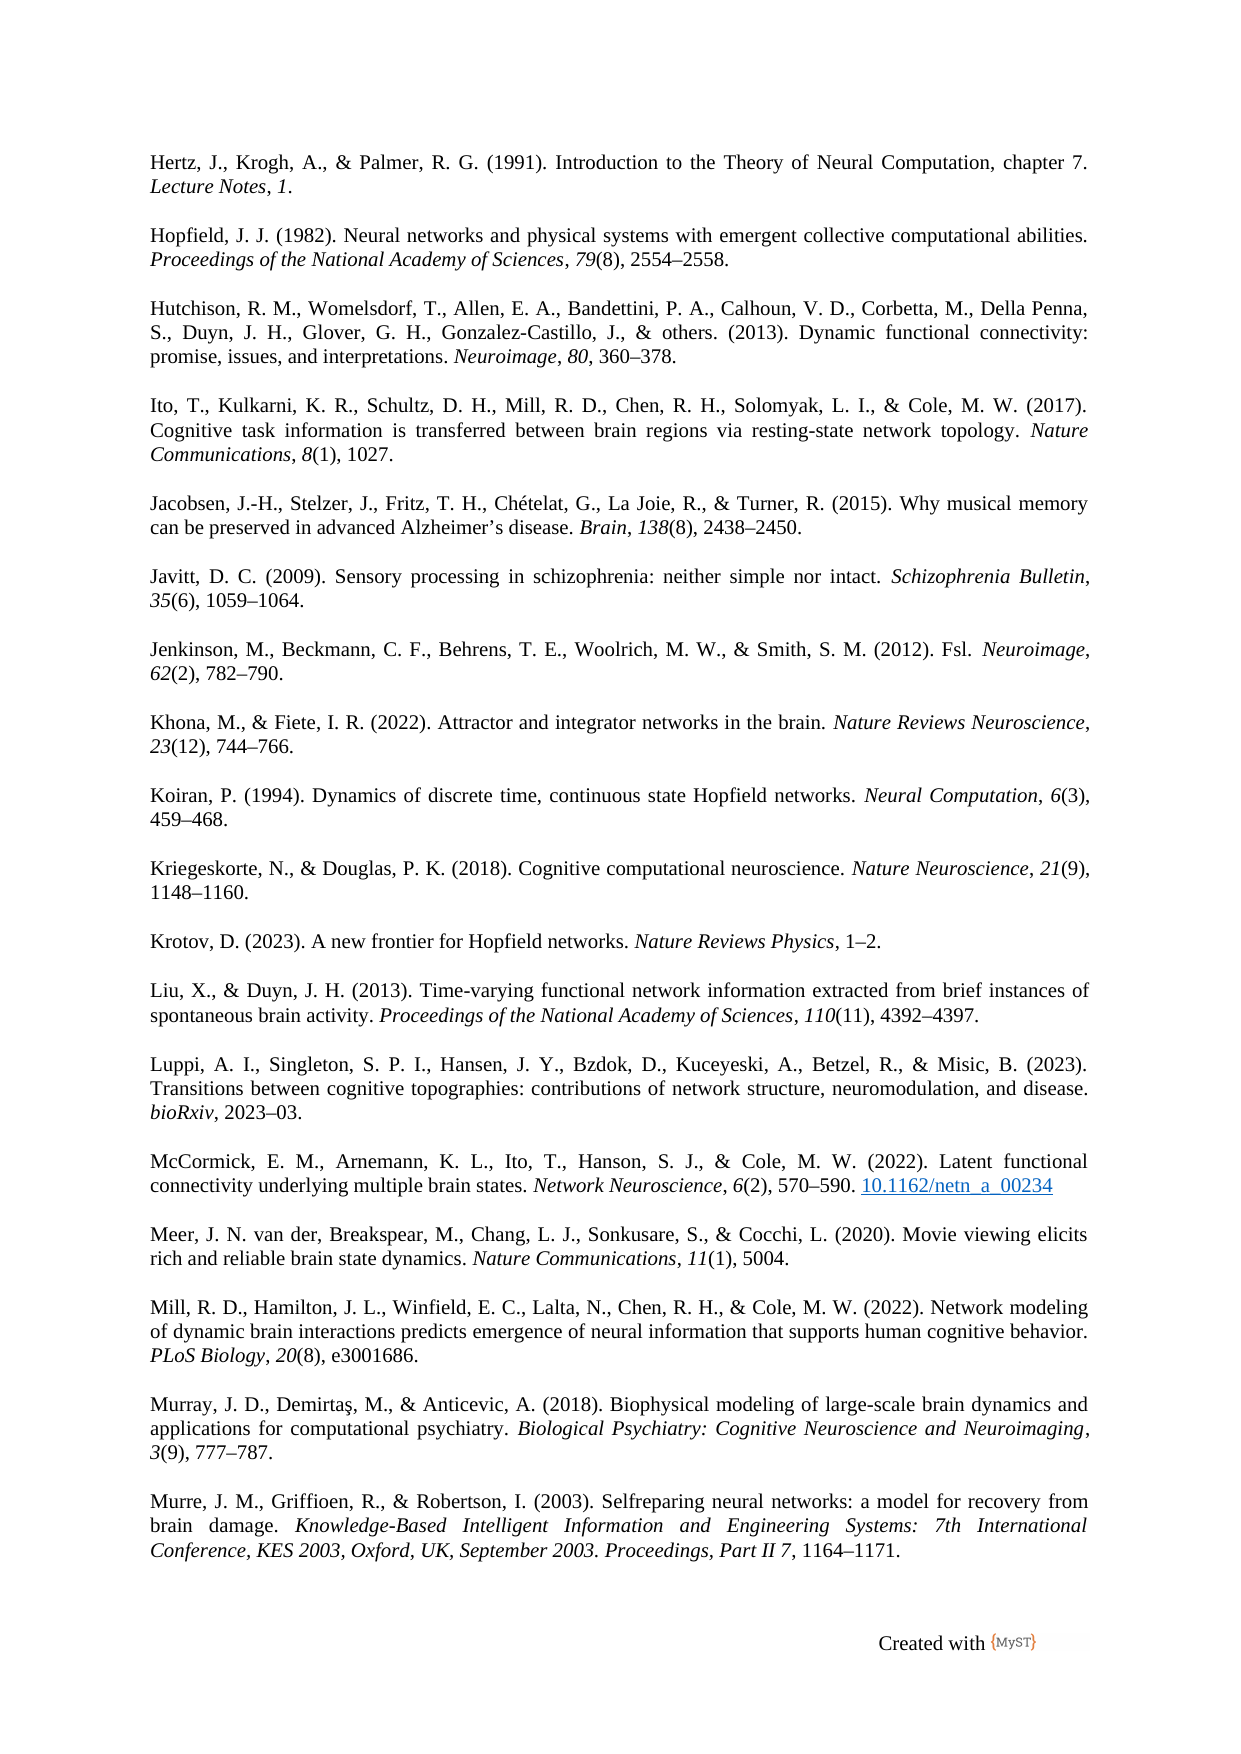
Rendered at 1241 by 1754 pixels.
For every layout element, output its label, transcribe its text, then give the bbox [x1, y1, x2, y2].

text Jacobsen, J.-H., Stelzer, J., Fritz, T. H., Chételat, G., La Joie, R., & Turner, R. (2015). Why musical memory can be preserved in advanced Alzheimer’s disease. Brain, 138(8), 2438–2450. [150, 491, 1090, 539]
picture [990, 1633, 1091, 1651]
text Murray, J. D., Demirtaş, M., & Anticevic, A. (2018). Biophysical modeling of large-scale brain dynamics and applications for computational psychiatry. Biological Psychiatry: Cognitive Neuroscience and Neuroimaging, 3(9), 777–787. [150, 1392, 1090, 1464]
text Hertz, J., Krogh, A., & Palmer, R. G. (1991). Introduction to the Theory of Neural Computation, chapter 7. Lecture Notes, 1. [150, 150, 1090, 198]
text Jenkinson, M., Beckmann, C. F., Behrens, T. E., Woolrich, M. W., & Smith, S. M. (2012). Fsl. Neuroimage, 62(2), 782–790. [150, 637, 1090, 685]
text Liu, X., & Duyn, J. H. (2013). Time-varying functional network information extracted from brief instances of spontaneous brain activity. Proceedings of the National Academy of Sciences, 110(11), 4392–4397. [150, 978, 1090, 1027]
text Hopfield, J. J. (1982). Neural networks and physical systems with emergent collective computational abilities. Proceedings of the National Academy of Sciences, 79(8), 2554–2558. [150, 223, 1090, 271]
text Meer, J. N. van der, Breakspear, M., Chang, L. J., Sonkusare, S., & Cocchi, L. (2020). Movie viewing elicits rich and reliable brain state dynamics. Nature Communications, 11(1), 5004. [150, 1222, 1090, 1270]
text Krotov, D. (2023). A new frontier for Hopfield networks. Nature Reviews Physics, 1–2. [150, 929, 1090, 953]
text Koiran, P. (1994). Dynamics of discrete time, continuous state Hopfield networks. Neural Computation, 6(3), 459–468. [150, 783, 1090, 831]
text Khona, M., & Fiete, I. R. (2022). Attractor and integrator networks in the brain. Nature Reviews Neuroscience, 23(12), 744–766. [150, 710, 1090, 758]
text Luppi, A. I., Singleton, S. P. I., Hansen, J. Y., Bzdok, D., Kuceyeski, A., Betzel, R., & Misic, B. (2023). Transitions between cognitive topographies: contributions of network structure, neuromodulation, and disease. bioRxiv, 2023–03. [150, 1052, 1090, 1124]
text McCormick, E. M., Arnemann, K. L., Ito, T., Hanson, S. J., & Cole, M. W. (2022). Latent functional connectivity underlying multiple brain states. Network Neuroscience, 6(2), 570–590. 10.1162/netn_a_00234 [150, 1149, 1090, 1197]
text Kriegeskorte, N., & Douglas, P. K. (2018). Cognitive computational neuroscience. Nature Neuroscience, 21(9), 1148–1160. [150, 856, 1090, 904]
text Ito, T., Kulkarni, K. R., Schultz, D. H., Mill, R. D., Chen, R. H., Solomyak, L. I., & Cole, M. W. (2017). Cognitive task information is transferred between brain regions via resting-state network topology. Nature Communications, 8(1), 1027. [150, 393, 1090, 466]
text Murre, J. M., Griffioen, R., & Robertson, I. (2003). Selfreparing neural networks: a model for recovery from brain damage. Knowledge-Based Intelligent Information and Engineering Systems: 7th International Conference, KES 2003, Oxford, UK, September 2003. Proceedings, Part II 7, 1164–1171. [150, 1489, 1090, 1562]
text Javitt, D. C. (2009). Sensory processing in schizophrenia: neither simple nor intact. Schizophrenia Bulletin, 35(6), 1059–1064. [150, 564, 1090, 612]
text Hutchison, R. M., Womelsdorf, T., Allen, E. A., Bandettini, P. A., Calhoun, V. D., Corbetta, M., Della Penna, S., Duyn, J. H., Glover, G. H., Gonzalez-Castillo, J., & others. (2013). Dynamic functional connectivity: promise, issues, and interpretations. Neuroimage, 80, 360–378. [150, 296, 1090, 368]
text Mill, R. D., Hamilton, J. L., Winfield, E. C., Lalta, N., Chen, R. H., & Cole, M. W. (2022). Network modeling of dynamic brain interactions predicts emergence of neural information that supports human cognitive behavior. PLoS Biology, 20(8), e3001686. [150, 1295, 1090, 1367]
